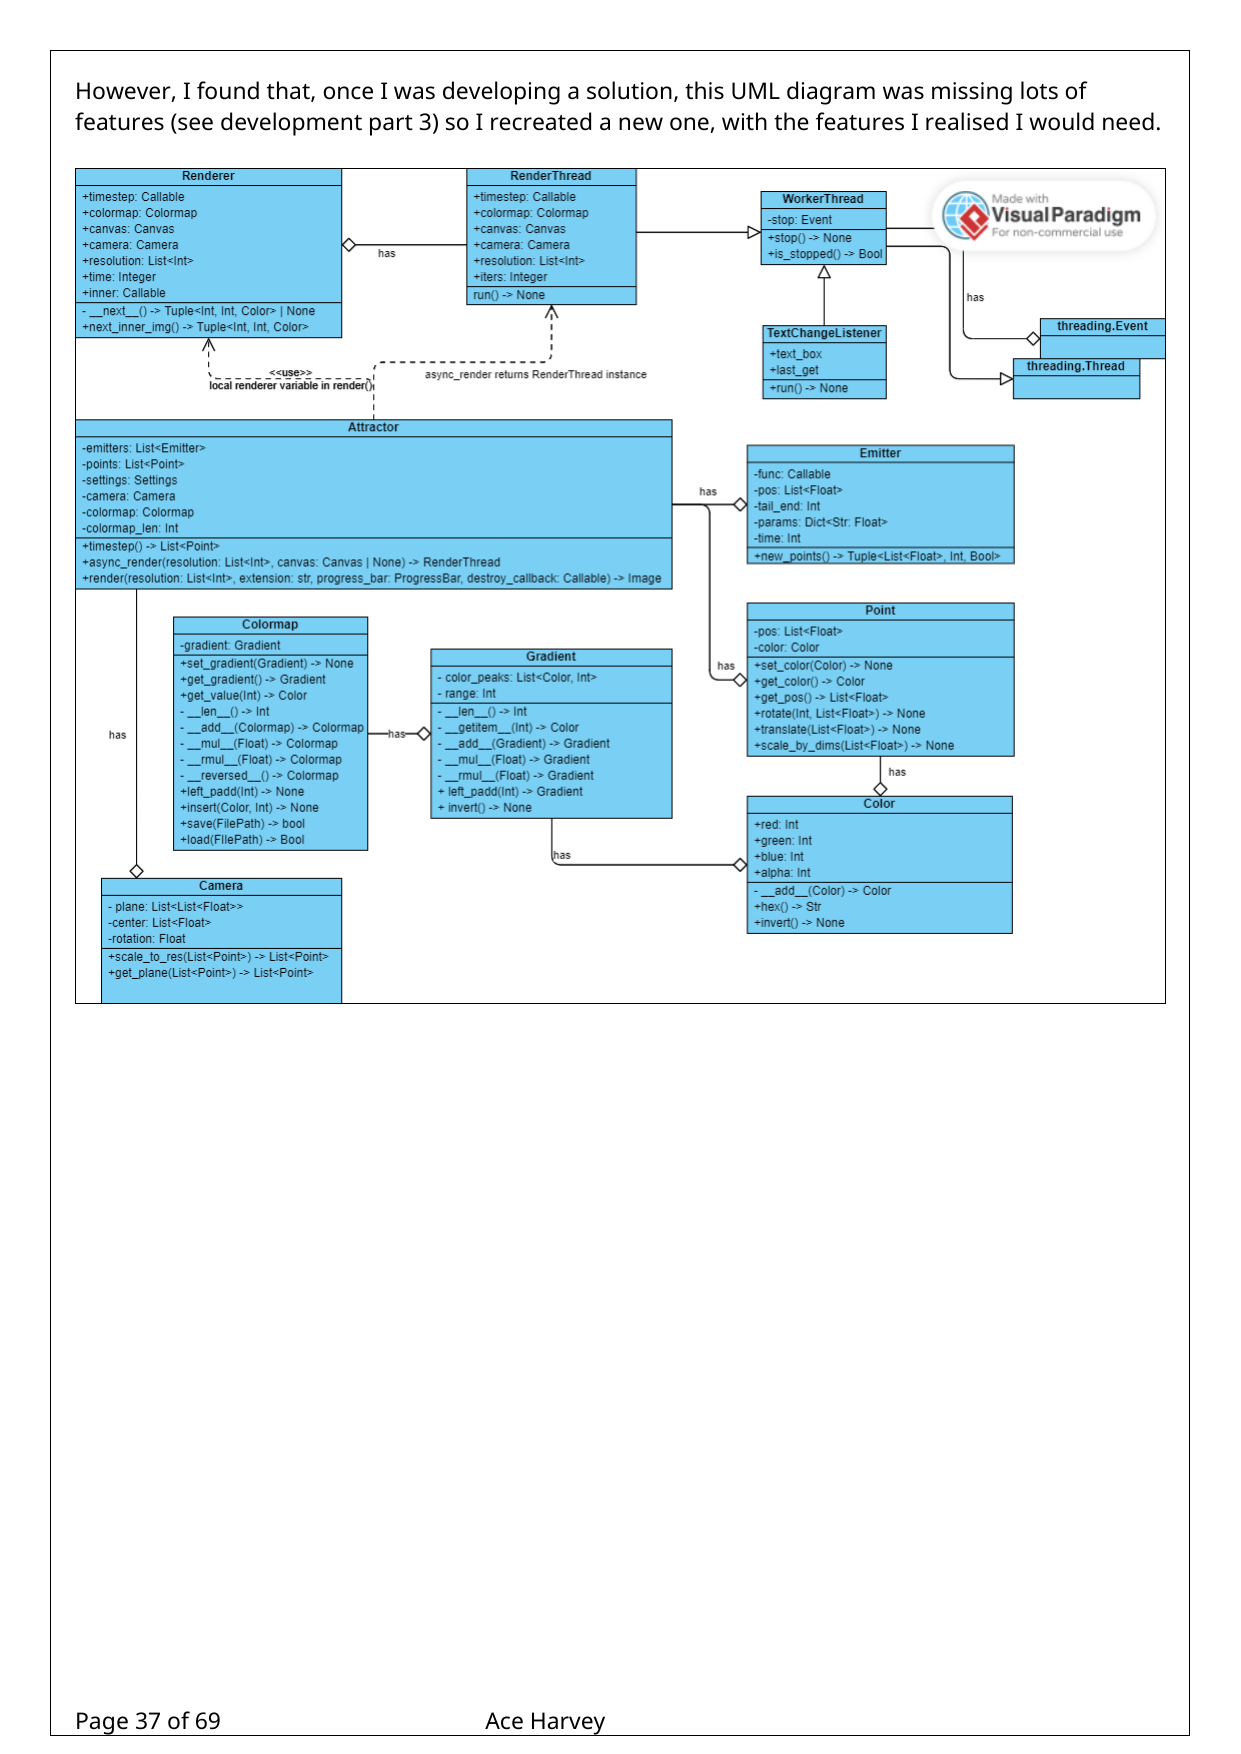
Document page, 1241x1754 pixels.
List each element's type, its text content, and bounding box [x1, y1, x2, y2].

text However, I found that, once I was developing a solution, this UML diagram was missing lots of features (see development part 3) so I recreated a new one, with the features I realised I would need. [75, 75, 1165, 137]
picture [76, 169, 1165, 1003]
